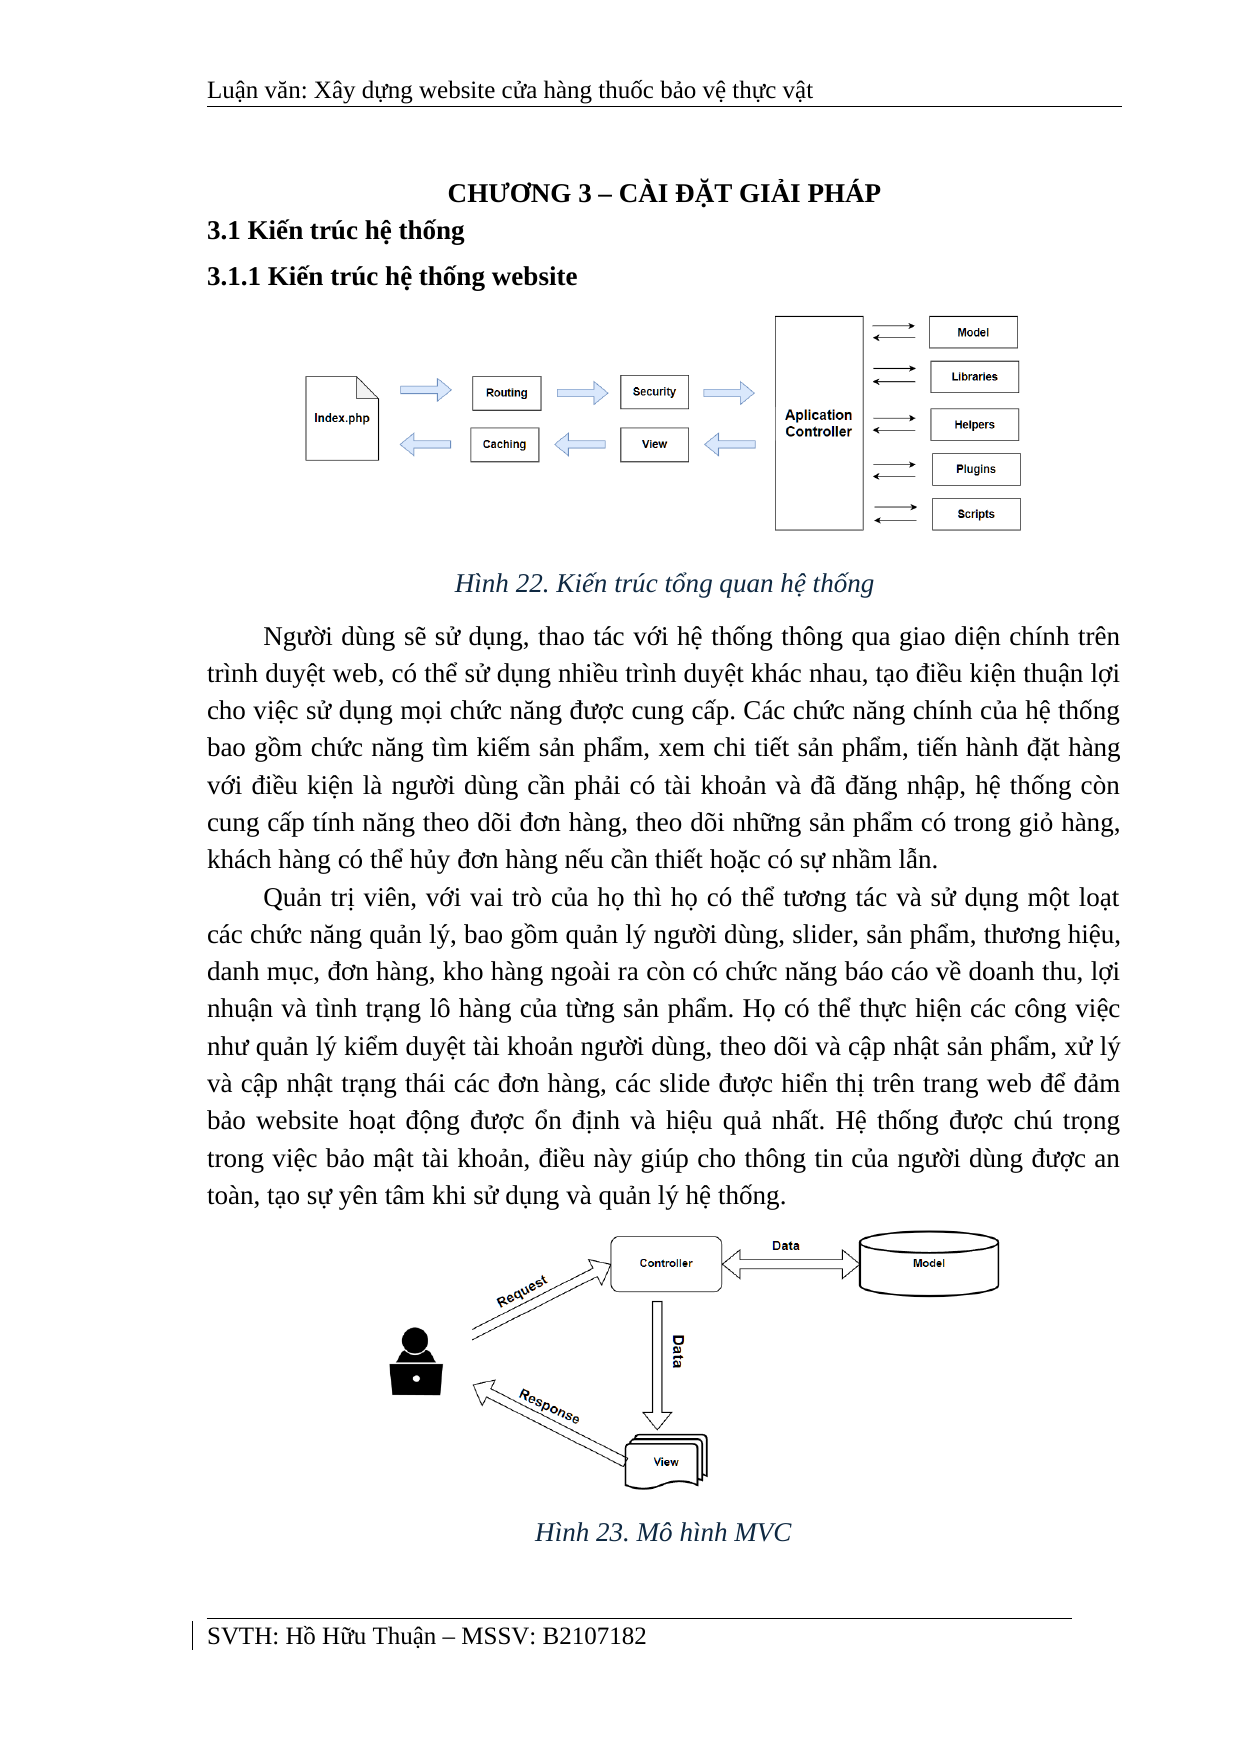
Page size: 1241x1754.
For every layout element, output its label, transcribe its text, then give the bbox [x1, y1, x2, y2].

text 3.1.1 Kiến trúc hệ thống website [207, 260, 1122, 291]
text Người dùng sẽ sử dụng, thao tác với hệ thống thông qua giao diện chính trên trình duyệt web, có thể sử dụng nhiều trình duyệt khác nhau, tạo điều kiện thuận lợi cho việc sử dụng mọi chức năng được cung cấp. Các chức năng chính của hệ thống bao gồm chức năng tìm kiếm sản phẩm, xem chi tiết sản phẩm, tiến hành đặt hàng với điều kiện là người dùng cần phải có tài khoản và đã đăng nhập, hệ thống còn cung cấp tính năng theo dõi đơn hàng, theo dõi những sản phẩm có trong giỏ hàng, khách hàng có thể hủy đơn hàng nếu cần thiết hoặc có sự nhầm lẫn. [207, 619, 1122, 874]
picture [290, 297, 1039, 562]
text CHƯƠNG 3 – CÀI ĐẶT GIẢI PHÁP [207, 177, 1122, 208]
text Quản trị viên, với vai trò của họ thì họ có thể tương tác và sử dụng một loạt các chức năng quản lý, bao gồm quản lý người dùng, slider, sản phẩm, thương hiệu, danh mục, đơn hàng, kho hàng ngoài ra còn có chức năng báo cáo về doanh thu, lợi nhuận và tình trạng lô hàng của từng sản phẩm. Họ có thể thực hiện các công việc như quản lý kiểm duyệt tài khoản người dùng, theo dõi và cập nhật sản phẩm, xử lý và cập nhật trạng thái các đơn hàng, các slide được hiển thị trên trang web để đảm bảo website hoạt động được ổn định và hiệu quả nhất. Hệ thống được chú trọng trong việc bảo mật tài khoản, điều này giúp cho thông tin của người dùng được an toàn, tạo sự yên tâm khi sử dụng và quản lý hệ thống. [207, 881, 1122, 1210]
text 3.1 Kiến trúc hệ thống [207, 214, 1122, 246]
picture [375, 1216, 1010, 1510]
